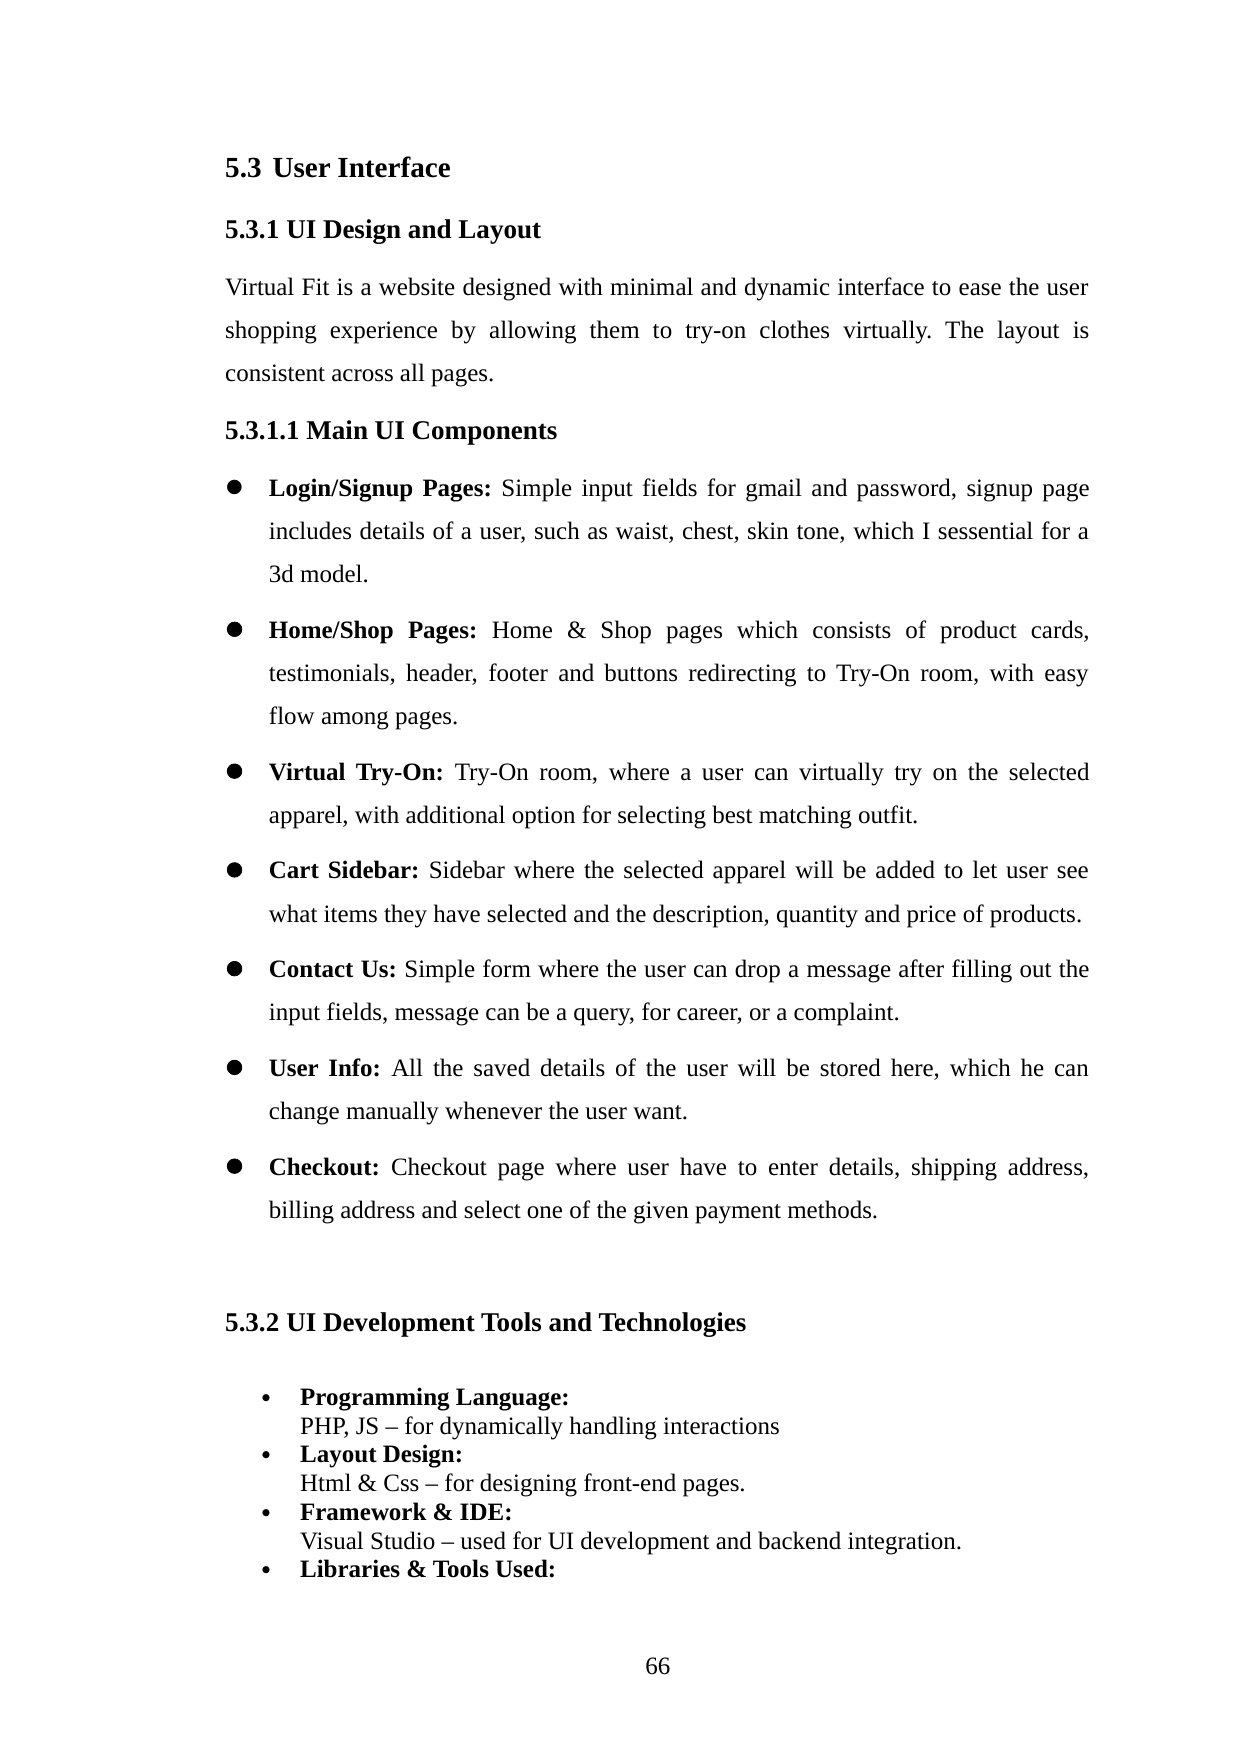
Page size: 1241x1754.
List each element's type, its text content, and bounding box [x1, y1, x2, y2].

list Cart Sidebar: Sidebar where the selected apparel will be added to let user see what items they have selected and the description, quantity and price of products. [225, 856, 1090, 927]
list Contact Us: Simple form where the user can drop a message after filling out the input fields, message can be a query, for career, or a complaint. [225, 954, 1090, 1026]
list Programming Language: PHP, JS – for dynamically handling interactions [262, 1382, 1090, 1439]
list Home/Shop Pages: Home & Shop pages which consists of product cards, testimonials, header, footer and buttons redirecting to Try-On room, with easy flow among pages. [225, 615, 1090, 730]
subtitle 5.3.1.1 Main UI Components [225, 414, 1090, 445]
list Layout Design: Html & Css – for designing front-end pages. [262, 1439, 1090, 1497]
subtitle UI Design and Layout [225, 213, 1090, 244]
subtitle UI Development Tools and Technologies [225, 1306, 1090, 1337]
list User Info: All the saved details of the user will be stored here, which he can change manually whenever the user want. [225, 1053, 1090, 1125]
subtitle User Interface [225, 150, 1090, 183]
list Checkout: Checkout page where user have to enter details, shipping address, billing address and select one of the given payment methods. [225, 1152, 1090, 1224]
list Login/Signup Pages: Simple input fields for gmail and password, signup page includes details of a user, such as waist, chest, skin tone, which I sessential for a 3d model. [225, 473, 1090, 588]
list Libraries & Tools Used: [262, 1554, 1090, 1583]
text Virtual Fit is a website designed with minimal and dynamic interface to ease the user shopping experience by allowing them to try-on clothes virtually. The layout is consistent across all pages. [225, 272, 1090, 387]
list Virtual Try-On: Try-On room, where a user can virtually try on the selected apparel, with additional option for selecting best matching outfit. [225, 757, 1090, 829]
list Framework & IDE: Visual Studio – used for UI development and backend integration. [262, 1497, 1090, 1554]
